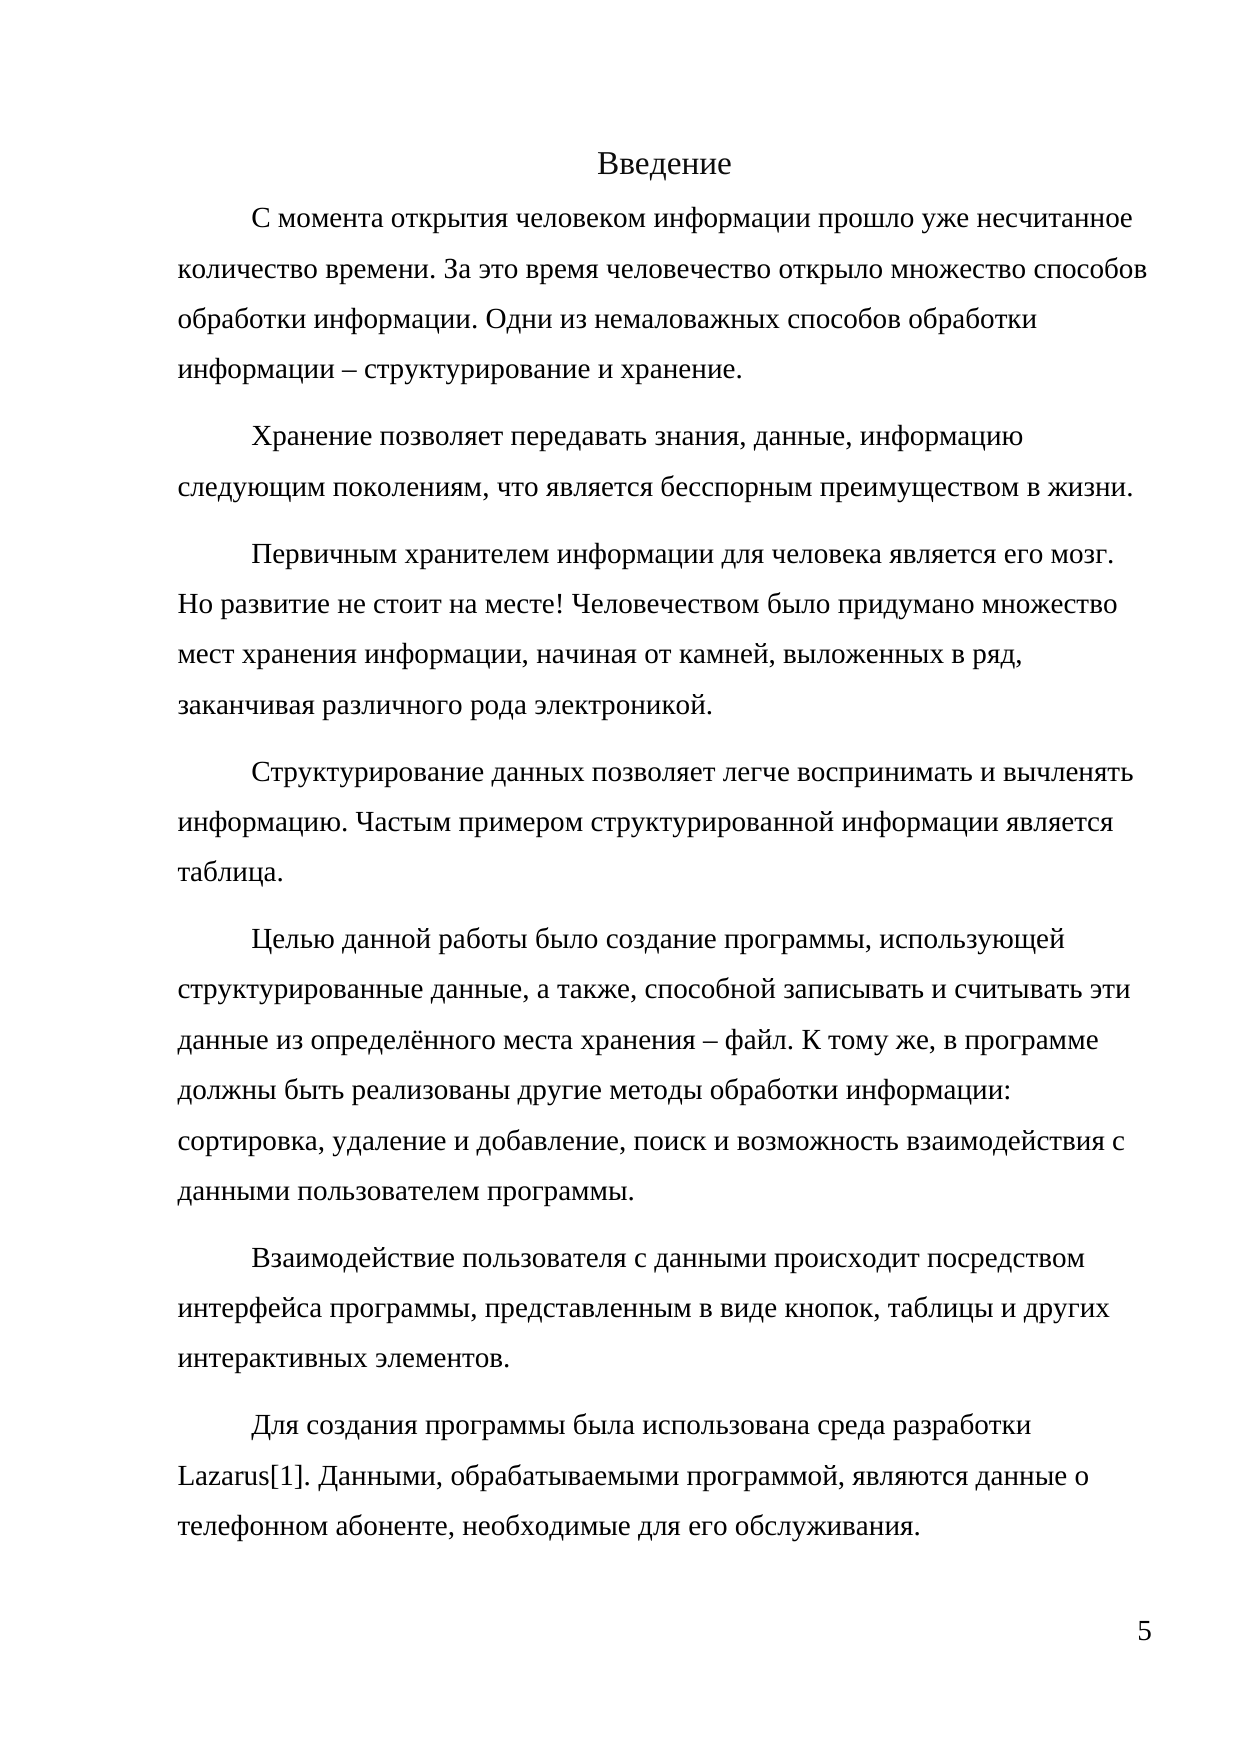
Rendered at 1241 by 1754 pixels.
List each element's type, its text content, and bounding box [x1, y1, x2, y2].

text С момента открытия человеком информации прошло уже несчитанное количество времени. За это время человечество открыло множество способов обработки информации. Одни из немаловажных способов обработки информации – структурирование и хранение. [177, 201, 1152, 385]
text Для создания программы была использована среда разработки Lazarus[1]. Данными, обрабатываемыми программой, являются данные о телефонном абоненте, необходимые для его обслуживания. [177, 1407, 1152, 1542]
text Структурирование данных позволяет легче воспринимать и вычленять информацию. Частым примером структурированной информации является таблица. [177, 754, 1152, 888]
text Взаимодействие пользователя с данными происходит посредством интерфейса программы, представленным в виде кнопок, таблицы и других интерактивных элементов. [177, 1240, 1152, 1374]
subtitle Введение [177, 143, 1152, 181]
text Первичным хранителем информации для человека является его мозг. Но развитие не стоит на месте! Человечеством было придумано множество мест хранения информации, начиная от камней, выложенных в ряд, заканчивая различного рода электроникой. [177, 536, 1152, 720]
text Хранение позволяет передавать знания, данные, информацию следующим поколениям, что является бесспорным преимуществом в жизни. [177, 418, 1152, 502]
text Целью данной работы было создание программы, использующей структурированные данные, а также, способной записывать и считывать эти данные из определённого места хранения – файл. К тому же, в программе должны быть реализованы другие методы обработки информации: сортировка, удаление и добавление, поиск и возможность взаимодействия с данными пользователем программы. [177, 921, 1152, 1206]
